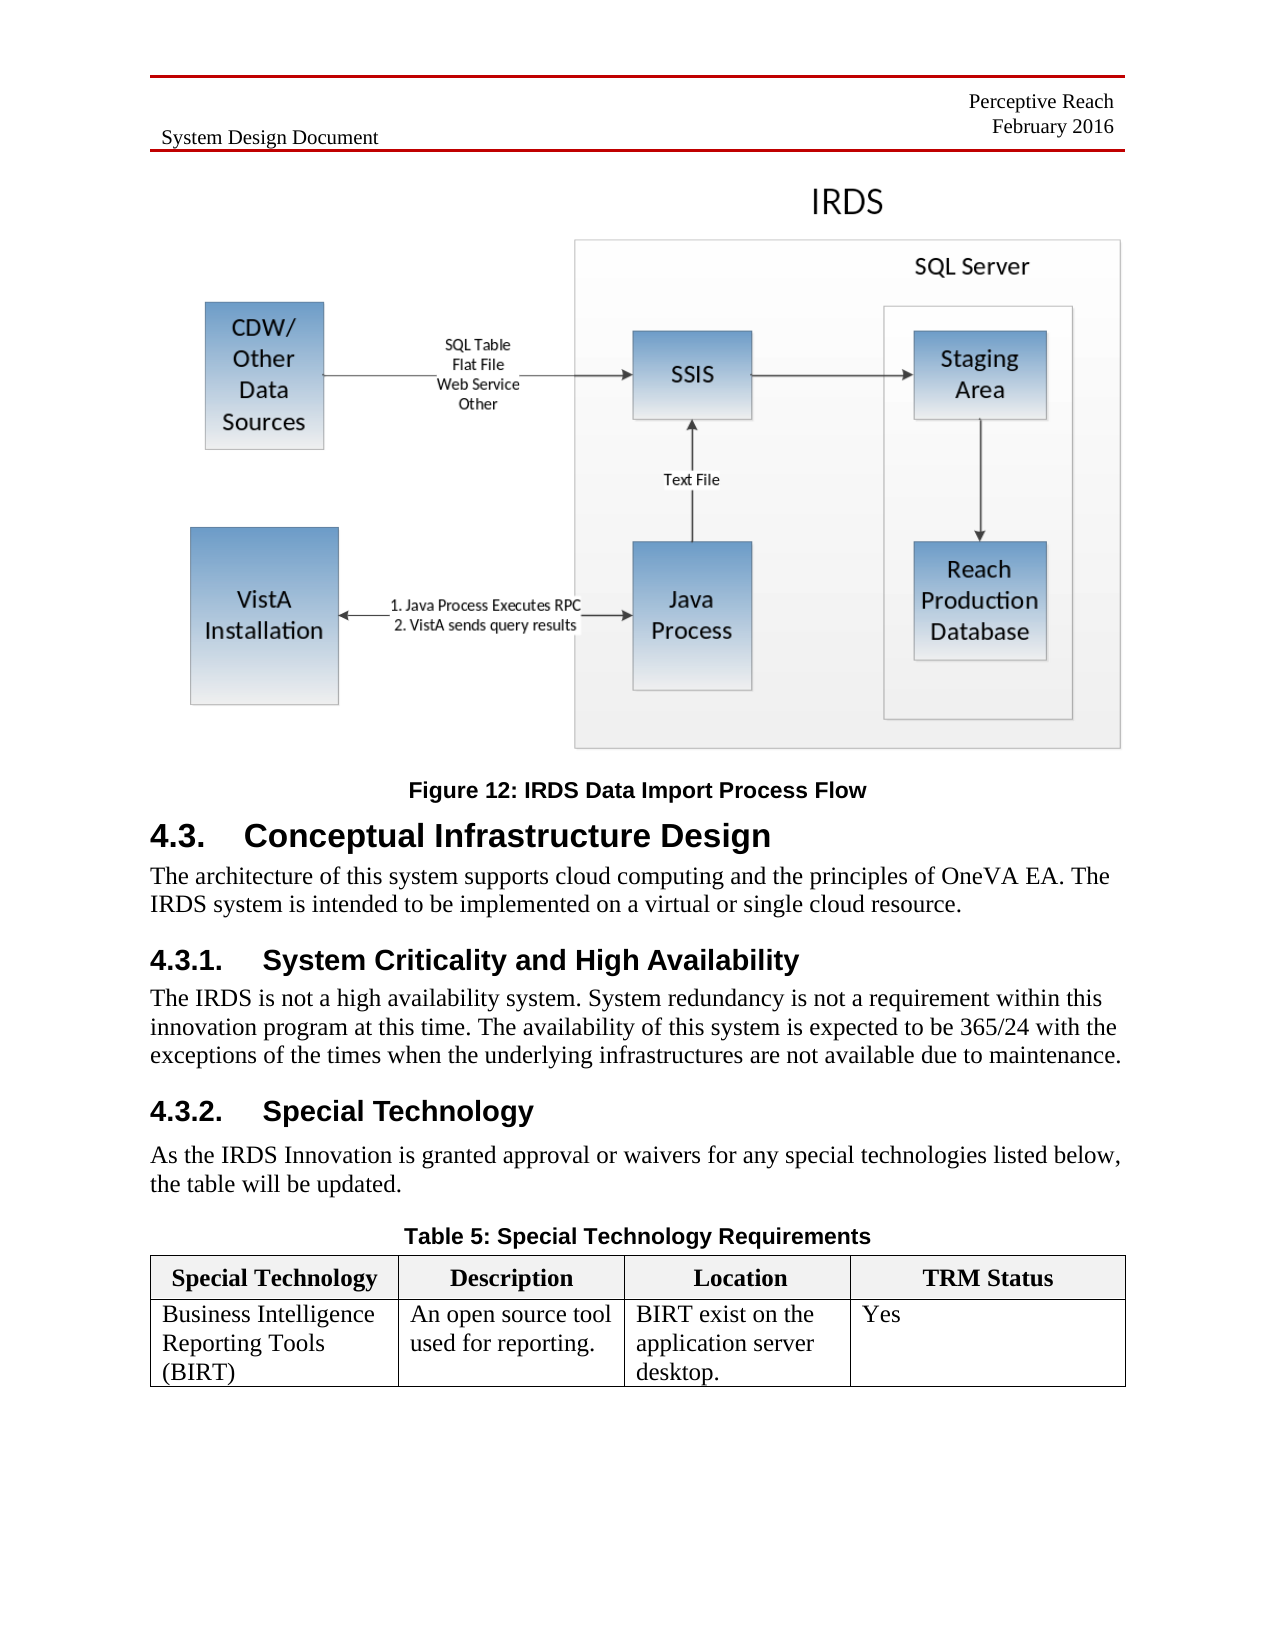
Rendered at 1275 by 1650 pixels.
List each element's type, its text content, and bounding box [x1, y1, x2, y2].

table_cell Yes [851, 1300, 1125, 1386]
subtitle System Criticality and High Availability [150, 943, 1125, 977]
table_cell An open source tool used for reporting. [399, 1300, 624, 1386]
subtitle Conceptual Infrastructure Design [150, 816, 1125, 854]
table_header TRM Status [851, 1256, 1125, 1298]
text The IRDS is not a high availability system. System redundancy is not a requirement within this innovation program at this time. The availability of this system is expected to be 365/24 with the exceptions of the times when the underlying infrastructures are not available due to maintenance. [150, 983, 1125, 1069]
text Table 5: Special Technology Requirements [150, 1223, 1125, 1249]
table_header Location [625, 1256, 850, 1298]
text The architecture of this system supports cloud computing and the principles of OneVA EA. The IRDS system is intended to be implemented on a virtual or single cloud resource. [150, 861, 1125, 918]
table_header Special Technology [151, 1256, 398, 1298]
table_header Description [399, 1256, 624, 1298]
text Figure 12: IRDS Data Import Process Flow [150, 777, 1125, 803]
text As the IRDS Innovation is granted approval or waivers for any special technologies listed below, the table will be updated. [150, 1140, 1125, 1198]
table_cell Business Intelligence Reporting Tools (BIRT) [151, 1300, 398, 1386]
table_cell BIRT exist on the application server desktop. [625, 1300, 850, 1386]
subtitle Special Technology [150, 1094, 1125, 1128]
